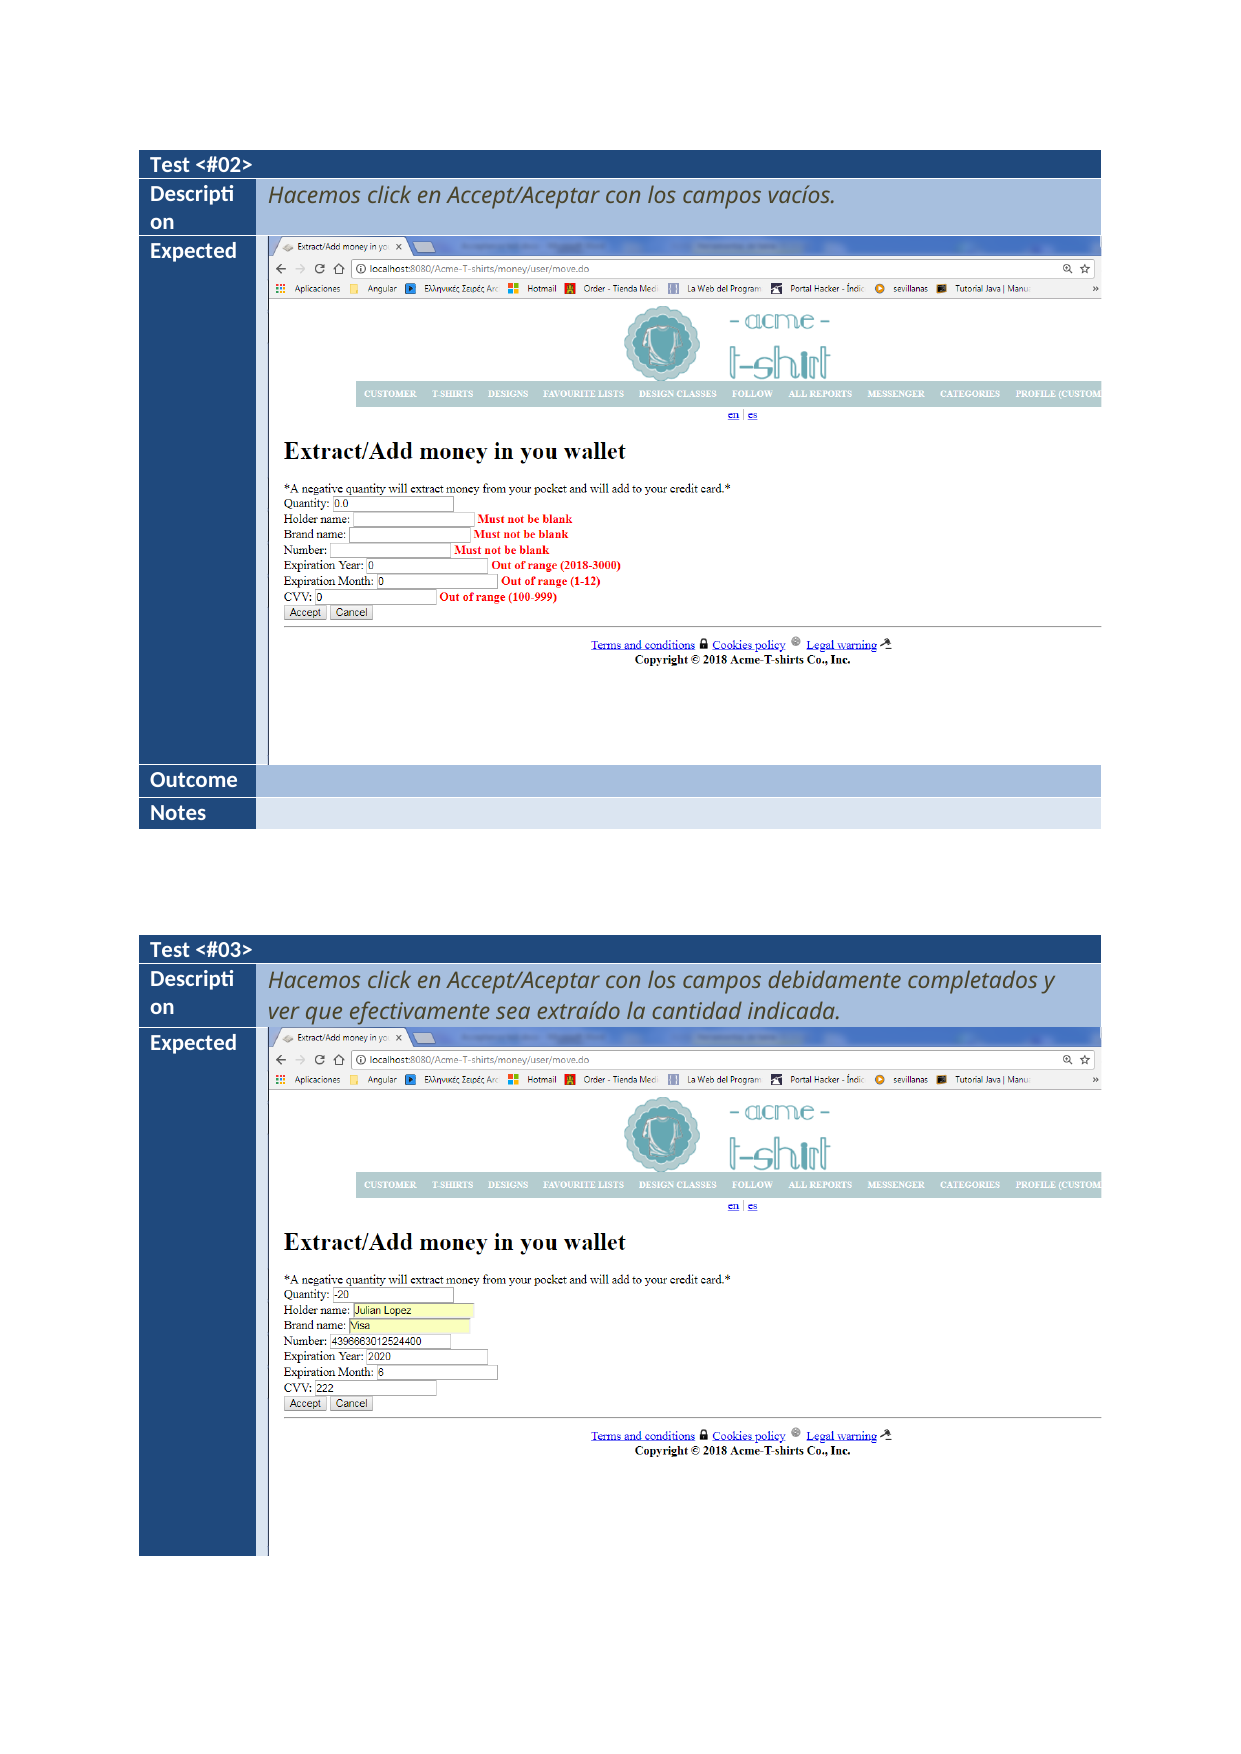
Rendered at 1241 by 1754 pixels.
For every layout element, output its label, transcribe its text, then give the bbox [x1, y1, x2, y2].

table_cell Expected [139, 1028, 256, 1556]
table_header Test <#02> [139, 150, 1101, 178]
table_cell [256, 1028, 267, 1556]
table_cell [256, 765, 1101, 797]
table_cell Expected [139, 236, 256, 764]
table_cell Description [139, 179, 256, 235]
table_cell [256, 236, 267, 764]
table_cell Hacemos click en Accept/Aceptar con los campos debidamente completados y ver que efectivamente sea extraído la cantidad indicada. [256, 964, 1101, 1027]
picture [267, 1027, 1102, 1556]
table_cell [256, 798, 1101, 829]
picture [267, 236, 1102, 765]
table_cell Outcome [139, 765, 256, 797]
table_cell Hacemos click en Accept/Aceptar con los campos vacíos. [256, 179, 1101, 235]
table_cell Notes [139, 798, 256, 829]
table_header Test <#03> [139, 935, 1101, 963]
table_cell Description [139, 964, 256, 1027]
